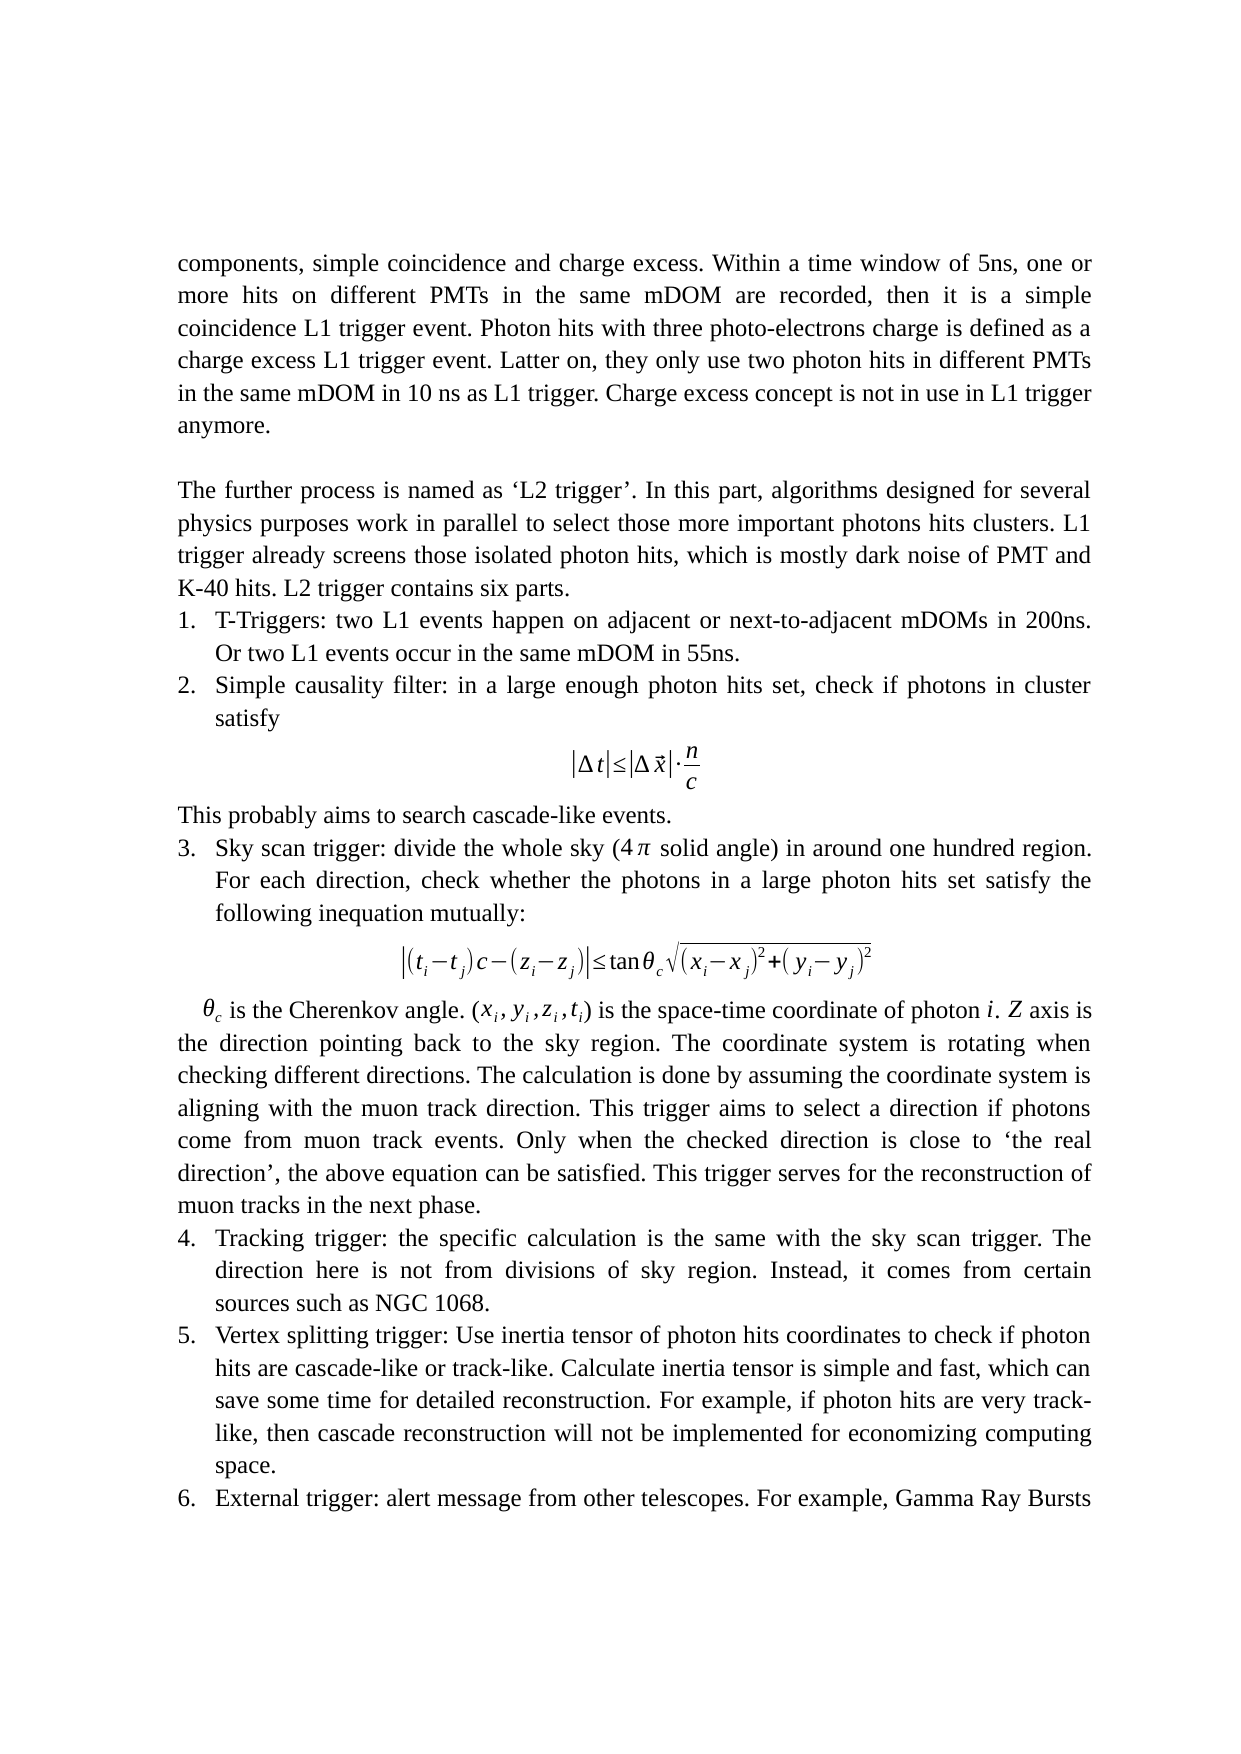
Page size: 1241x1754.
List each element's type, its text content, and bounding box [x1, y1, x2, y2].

text The further process is named as ‘L2 trigger’. In this part, algorithms designed for several physics purposes work in parallel to select those more important photons hits clusters. L1 trigger already screens those isolated photon hits, which is mostly dark noise of PMT and K-40 hits. L2 trigger contains six parts. [177, 474, 1092, 604]
list T-Triggers: two L1 events happen on adjacent or next-to-adjacent mDOMs in 200ns. Or two L1 events occur in the same mDOM in 55ns. [177, 604, 1092, 669]
text This probably aims to search cascade-like events. [177, 799, 1092, 831]
text is the Cherenkov angle. () is the space-time coordinate of photon . axis is the direction pointing back to the sky region. The coordinate system is rotating when checking different directions. The calculation is done by assuming the coordinate system is aligning with the muon track direction. This trigger aims to select a direction if photons come from muon track events. Only when the checked direction is close to ‘the real direction’, the above equation can be satisfied. This trigger serves for the reconstruction of muon tracks in the next phase. [177, 994, 1092, 1221]
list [177, 1481, 1092, 1514]
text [177, 246, 1092, 441]
list Sky scan trigger: divide the whole sky ( solid angle) in around one hundred region. For each direction, check whether the photons in a large photon hits set satisfy the following inequation mutually: [177, 831, 1092, 929]
list Simple causality filter: in a large enough photon hits set, check if photons in cluster satisfy [177, 669, 1092, 734]
list Vertex splitting trigger: Use inertia tensor of photon hits coordinates to check if photon hits are cascade-like or track-like. Calculate inertia tensor is simple and fast, which can save some time for detailed reconstruction. For example, if photon hits are very track-like, then cascade reconstruction will not be implemented for economizing computing space. [177, 1319, 1092, 1481]
list Tracking trigger: the specific calculation is the same with the sky scan trigger. The direction here is not from divisions of sky region. Instead, it comes from certain sources such as NGC 1068. [177, 1221, 1092, 1319]
